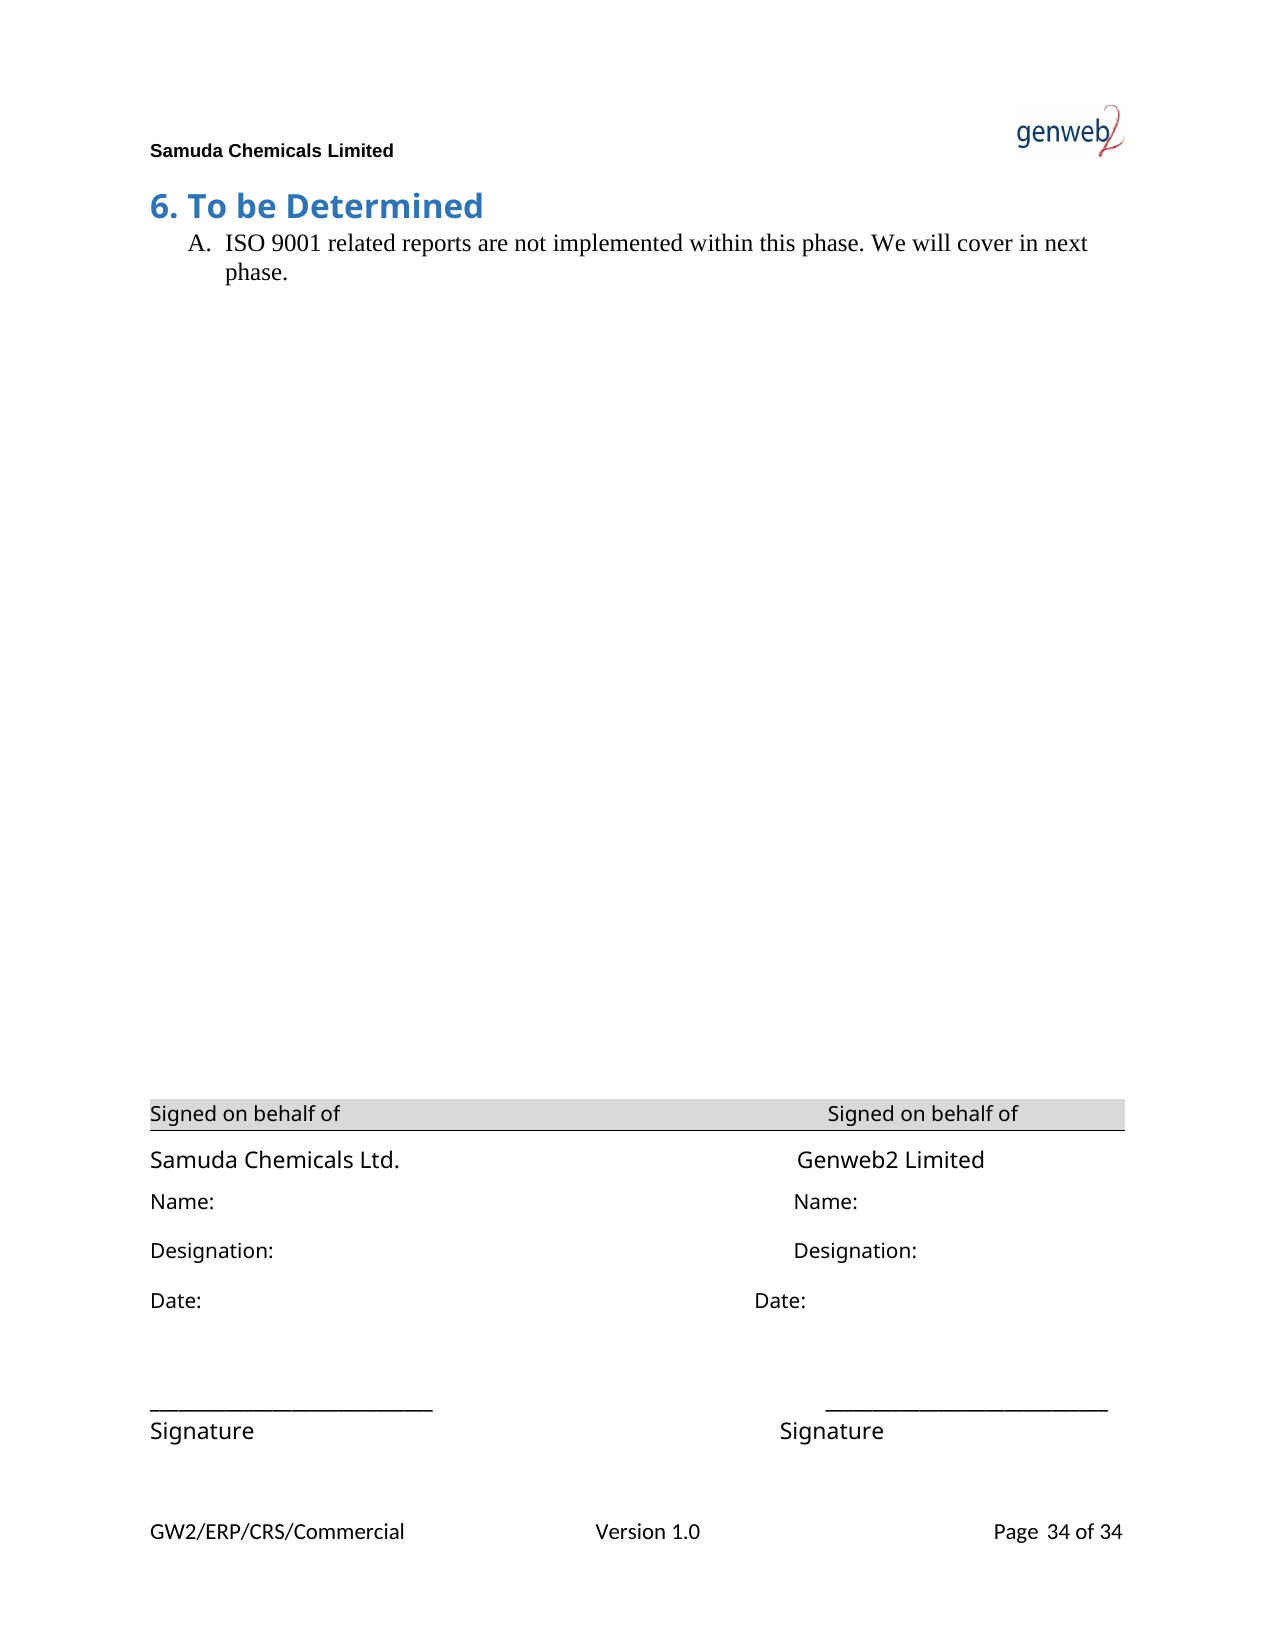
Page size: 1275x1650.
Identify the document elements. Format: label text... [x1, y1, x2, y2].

list ISO 9001 related reports are not implemented within this phase. We will cover in next phase. [187, 228, 1125, 285]
text Name: Name: [150, 1187, 1125, 1216]
text ______________________________ ______________________________ [150, 1384, 1125, 1415]
text Signature Signature [150, 1415, 1125, 1447]
text Signed on behalf of Signed on behalf of [150, 1099, 1125, 1130]
text Samuda Chemicals Ltd. Genweb2 Limited [150, 1144, 1125, 1175]
picture [1017, 105, 1125, 158]
text Designation: Designation: [150, 1237, 1125, 1265]
subtitle 6. To be Determined [150, 182, 1125, 228]
text Date: Date: [150, 1286, 1125, 1314]
